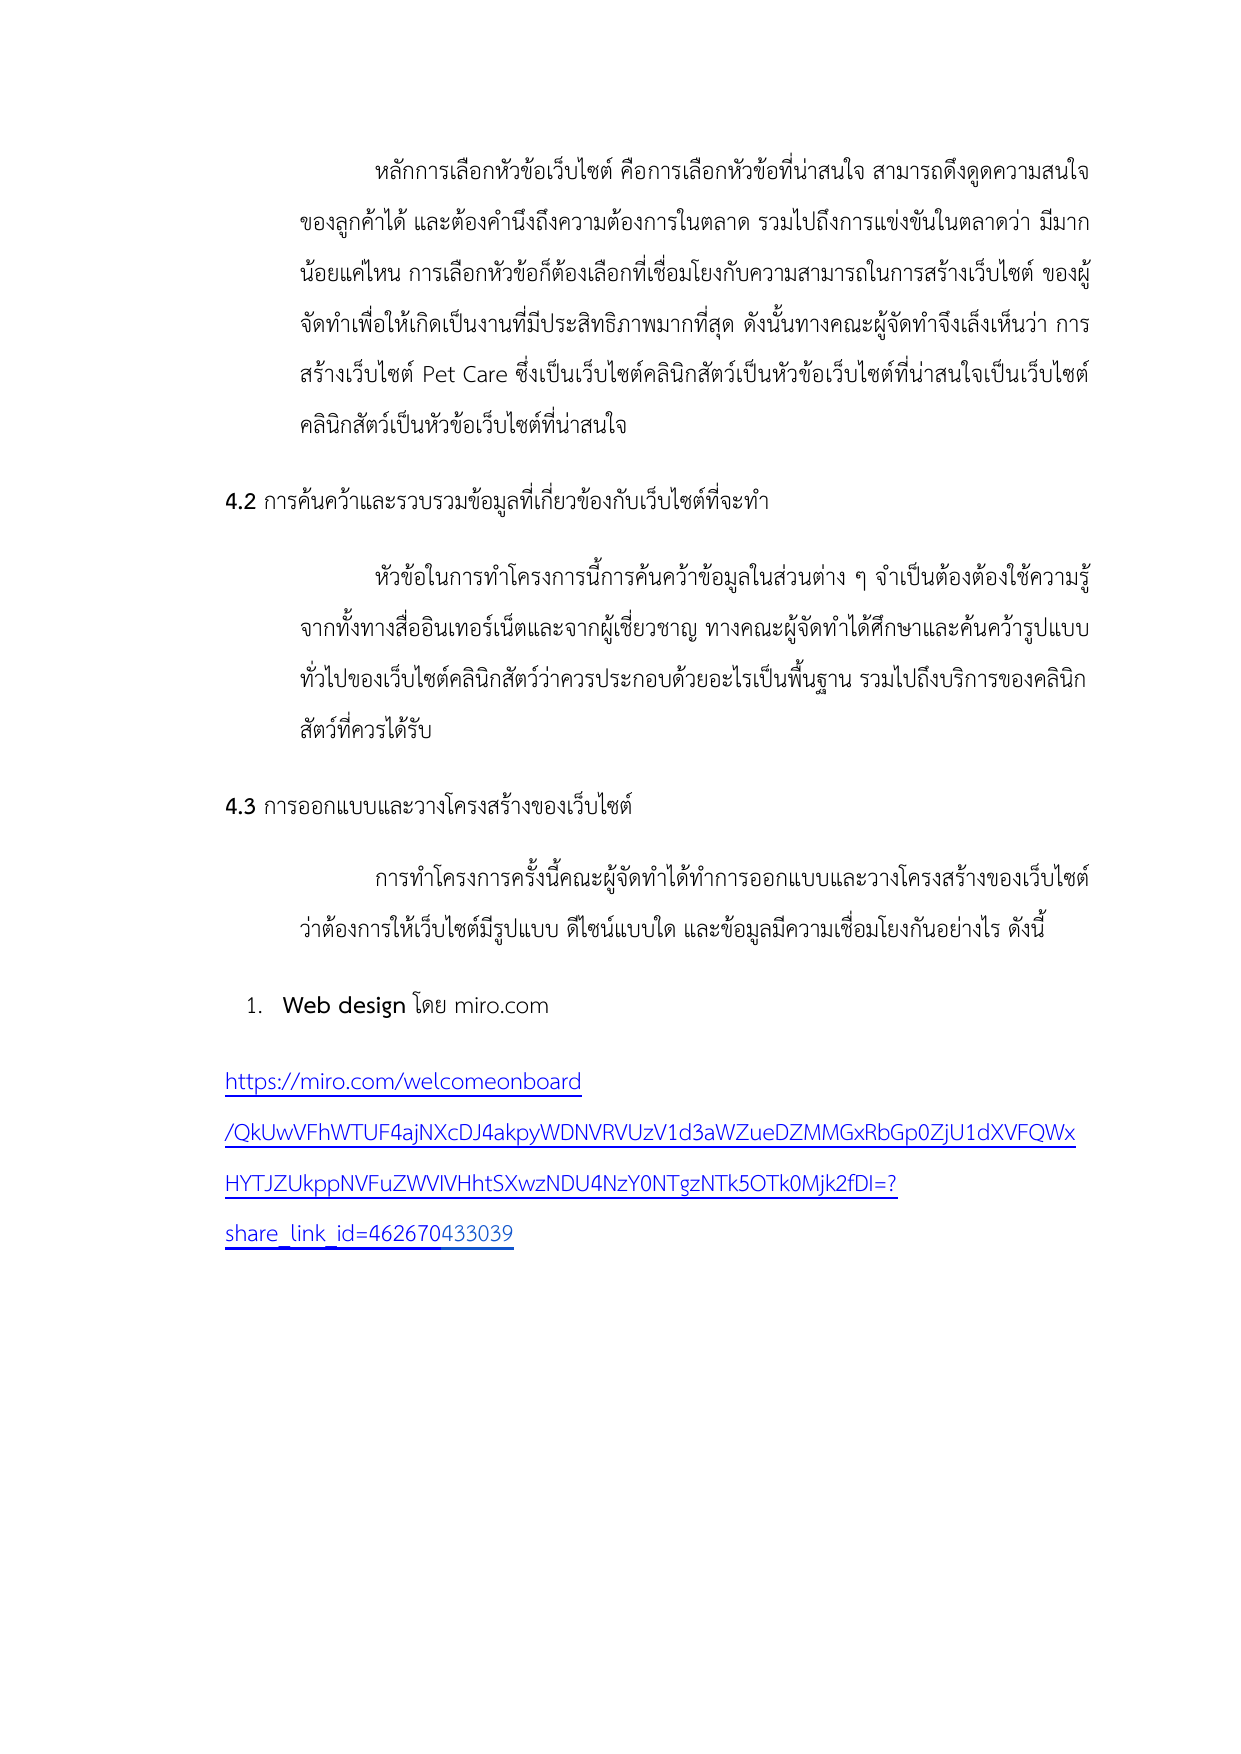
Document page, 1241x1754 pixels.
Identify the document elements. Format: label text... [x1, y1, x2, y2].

subtitle 4.3 การออกแบบและวางโครงสร้างของเว็บไซต์ [225, 785, 1090, 830]
text การทำโครงการครั้งนี้คณะผู้จัดทำได้ทำการออกแบบและวางโครงสร้างของเว็บไซต์ ว่าต้องการให้เว็บไซต์มีรูปแบบ ดีไซน์แบบใด และข้อมูลมีความเชื่อมโยงกันอย่างไร ดังนี้ [300, 857, 1090, 952]
text หัวข้อในการทำโครงการนี้การค้นคว้าข้อมูลในส่วนต่าง ๆ จำเป็นต้องต้องใช้ความรู้ จากทั้งทางสื่ออินเทอร์เน็ตและจากผู้เชี่ยวชาญ ทางคณะผู้จัดทำได้ศึกษาและค้นคว้ารูปแบบ ทั่วไปของเว็บไซต์คลินิกสัตว์ว่าควรประกอบด้วยอะไรเป็นพื้นฐาน รวมไปถึงบริการของคลินิกสัตว์ที่ควรได้รับ [300, 557, 1090, 754]
subtitle 4.2 การค้นคว้าและรวบรวมข้อมูลที่เกี่ยวข้องกับเว็บไซต์ที่จะทำ [225, 481, 1090, 525]
list Web design โดย miro.com [245, 984, 1090, 1028]
text https://miro.com/welcomeonboard/QkUwVFhWTUF4ajNXcDJ4akpyWDNVRVUzV1d3aWZueDZMMGxRbGp0ZjU1dXVFQWxHYTJZUkppNVFuZWVIVHhtSXwzNDU4NzY0NTgzNTk5OTk0Mjk2fDI=?share_link_id=462670433039 [225, 1060, 1090, 1257]
text หลักการเลือกหัวข้อเว็บไซต์ คือการเลือกหัวข้อที่น่าสนใจ สามารถดึงดูดความสนใจ ของลูกค้าได้ และต้องคำนึงถึงความต้องการในตลาด รวมไปถึงการแข่งขันในตลาดว่า มีมากน้อยแค่ไหน การเลือกหัวข้อก็ต้องเลือกที่เชื่อมโยงกับความสามารถในการสร้างเว็บไซต์ ของผู้จัดทำเพื่อให้เกิดเป็นงานที่มีประสิทธิภาพมากที่สุด ดังนั้นทางคณะผู้จัดทำจึงเล็งเห็นว่า การสร้างเว็บไซต์ Pet Care ซึ่งเป็นเว็บไซต์คลินิกสัตว์เป็นหัวข้อเว็บไซต์ที่น่าสนใจเป็นเว็บไซต์คลินิกสัตว์เป็นหัวข้อเว็บไซต์ที่น่าสนใจ [300, 150, 1090, 449]
